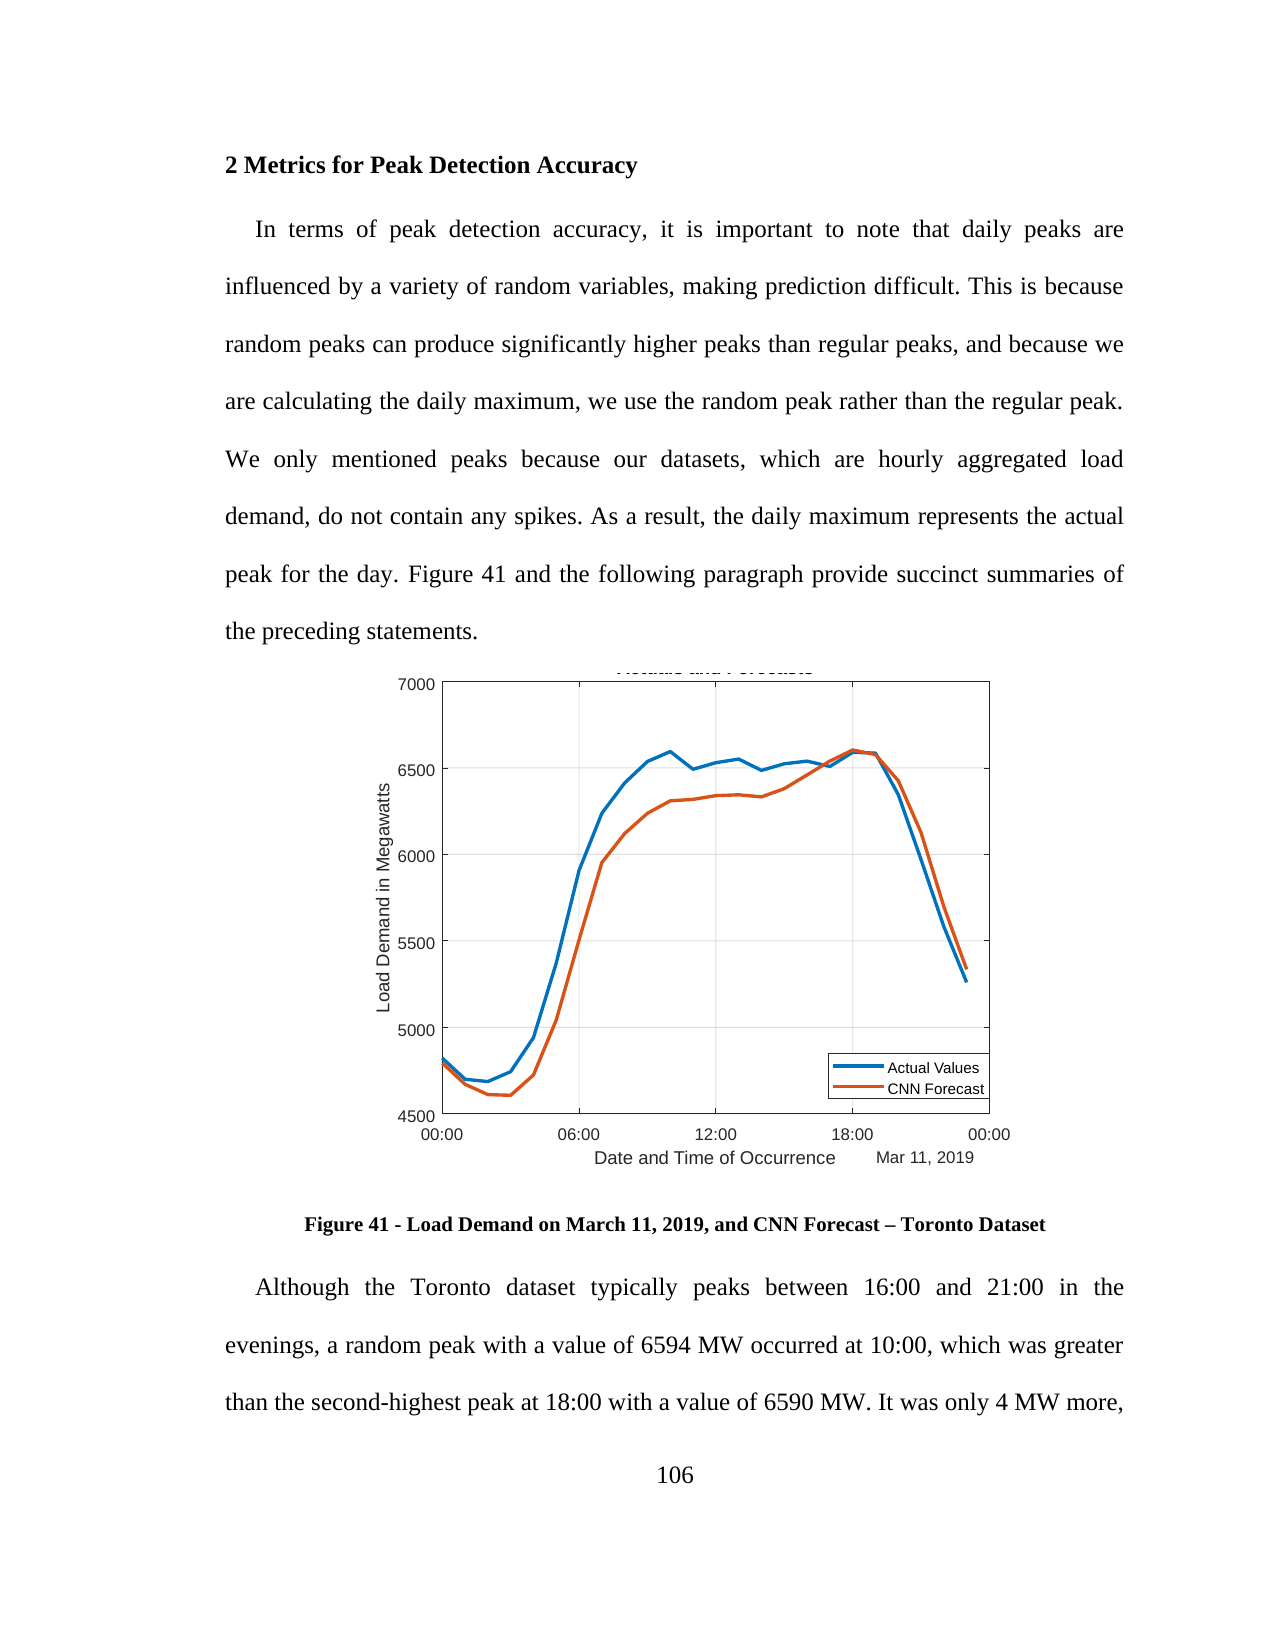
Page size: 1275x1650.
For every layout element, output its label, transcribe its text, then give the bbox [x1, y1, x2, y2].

text In terms of peak detection accuracy, it is important to note that daily peaks are influenced by a variety of random variables, making prediction difficult. This is because random peaks can produce significantly higher peaks than regular peaks, and because we are calculating the daily maximum, we use the random peak rather than the regular peak. We only mentioned peaks because our datasets, which are hourly aggregated load demand, do not contain any spikes. As a result, the daily maximum represents the actual peak for the day. Figure 41 and the following paragraph provide succinct summaries of the preceding statements. [225, 214, 1125, 645]
subtitle 2 Metrics for Peak Detection Accuracy [225, 150, 1125, 179]
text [225, 1272, 1125, 1416]
